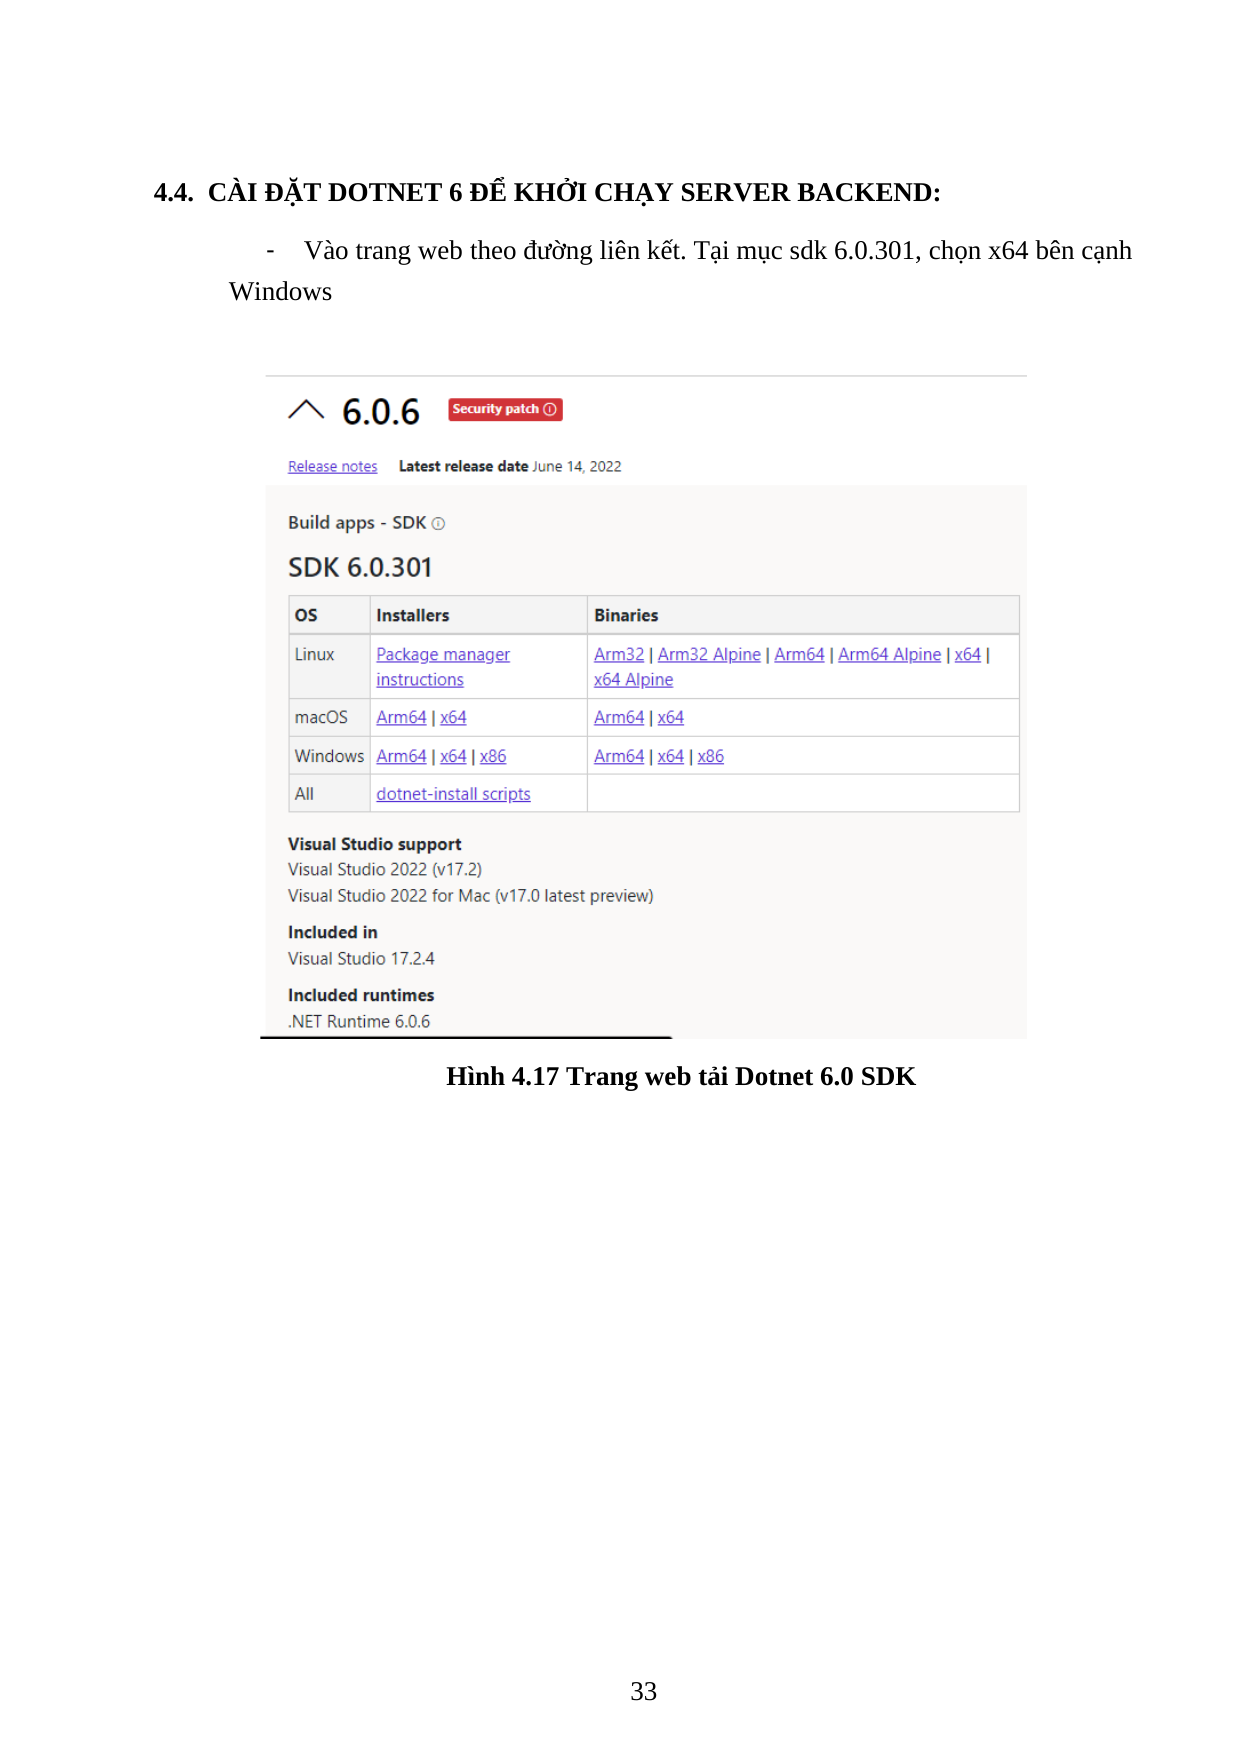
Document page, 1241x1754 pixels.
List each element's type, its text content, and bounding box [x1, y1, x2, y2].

list Vào trang web theo đường liên kết. Tại mục sdk 6.0.301, chọn x64 bên cạnh Windows [228, 233, 1134, 306]
picture [260, 364, 1027, 1039]
text Cài đặt DOTNET 6 đỂ KHỞI CHẠY SERVER BACKEND: [153, 176, 1134, 207]
